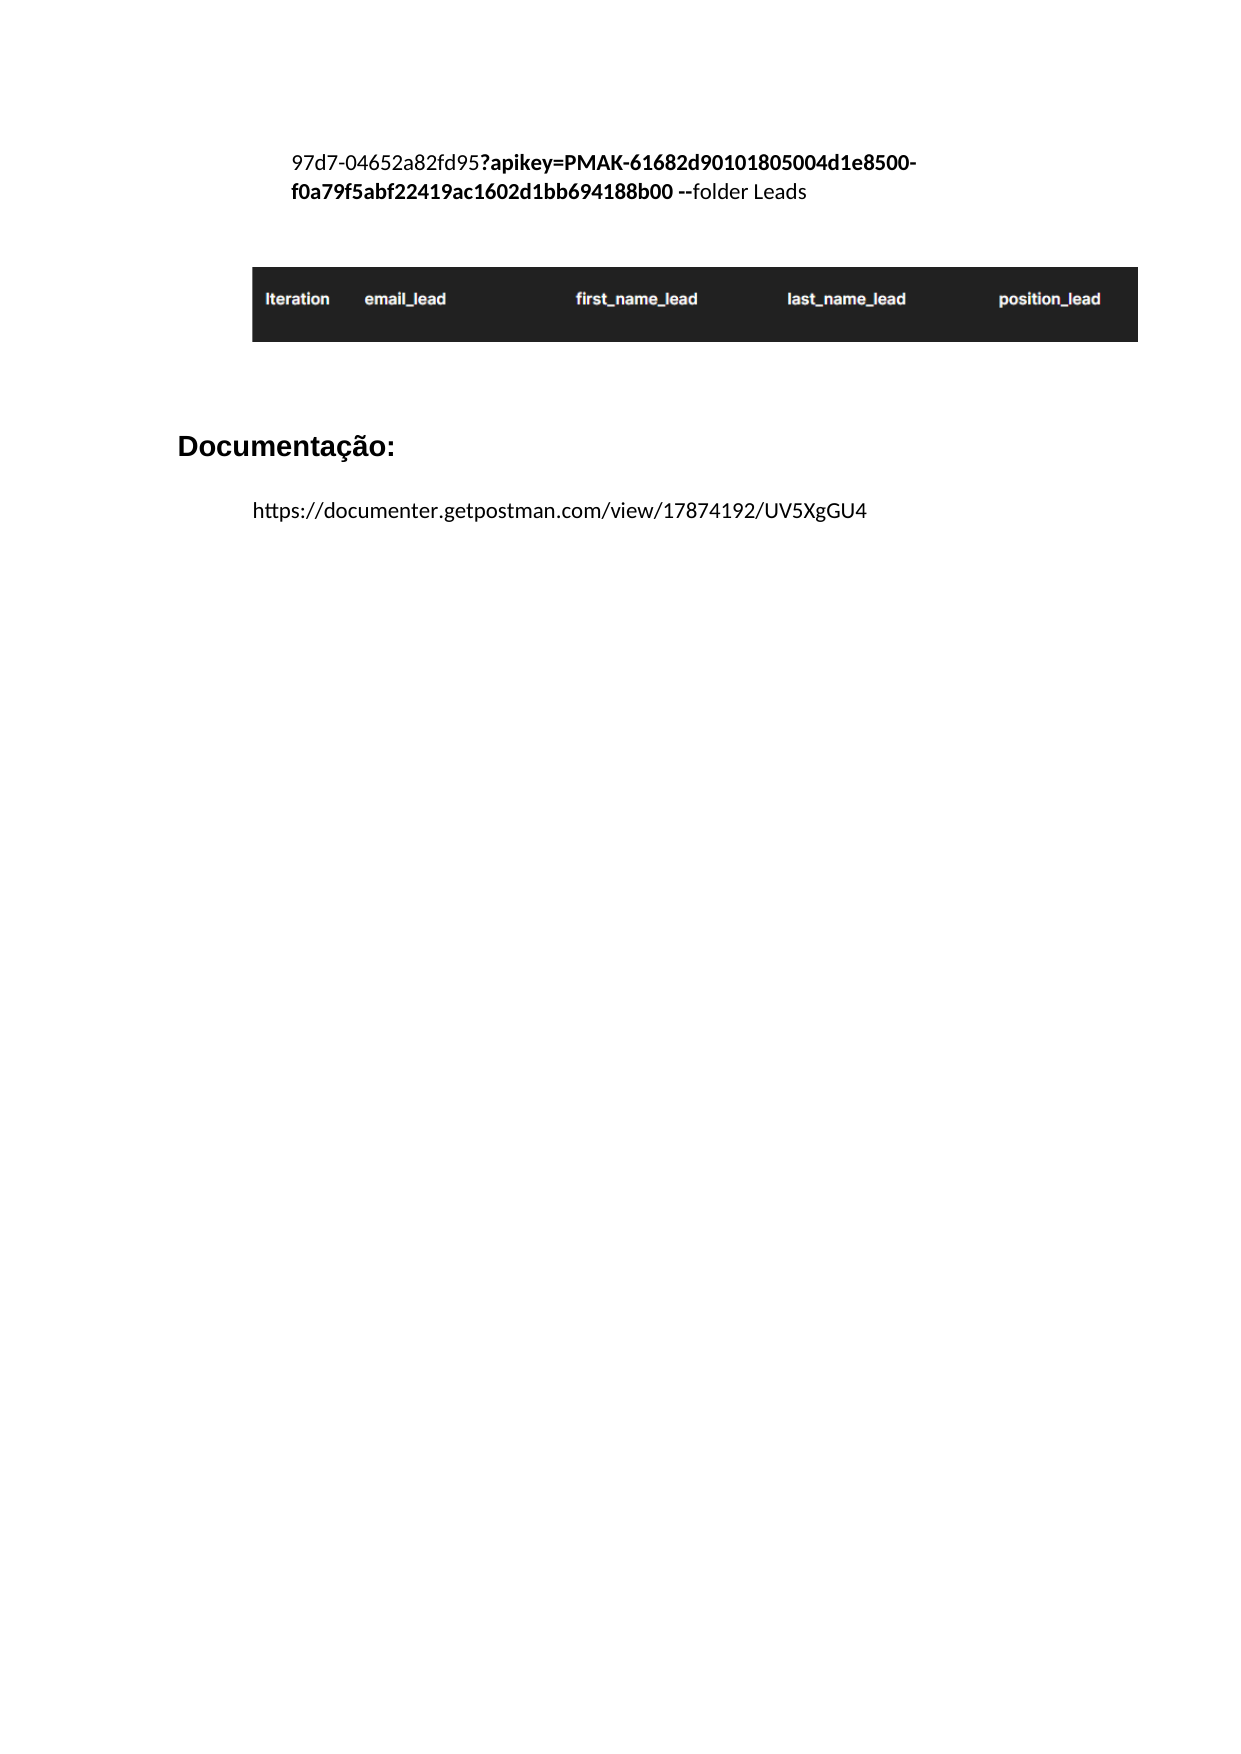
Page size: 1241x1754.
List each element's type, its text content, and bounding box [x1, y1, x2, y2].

subtitle Documentação: [177, 429, 1063, 463]
list https://documenter.getpostman.com/view/17874192/UV5XgGU4 [252, 496, 1063, 524]
picture [252, 267, 1138, 342]
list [291, 148, 1063, 206]
